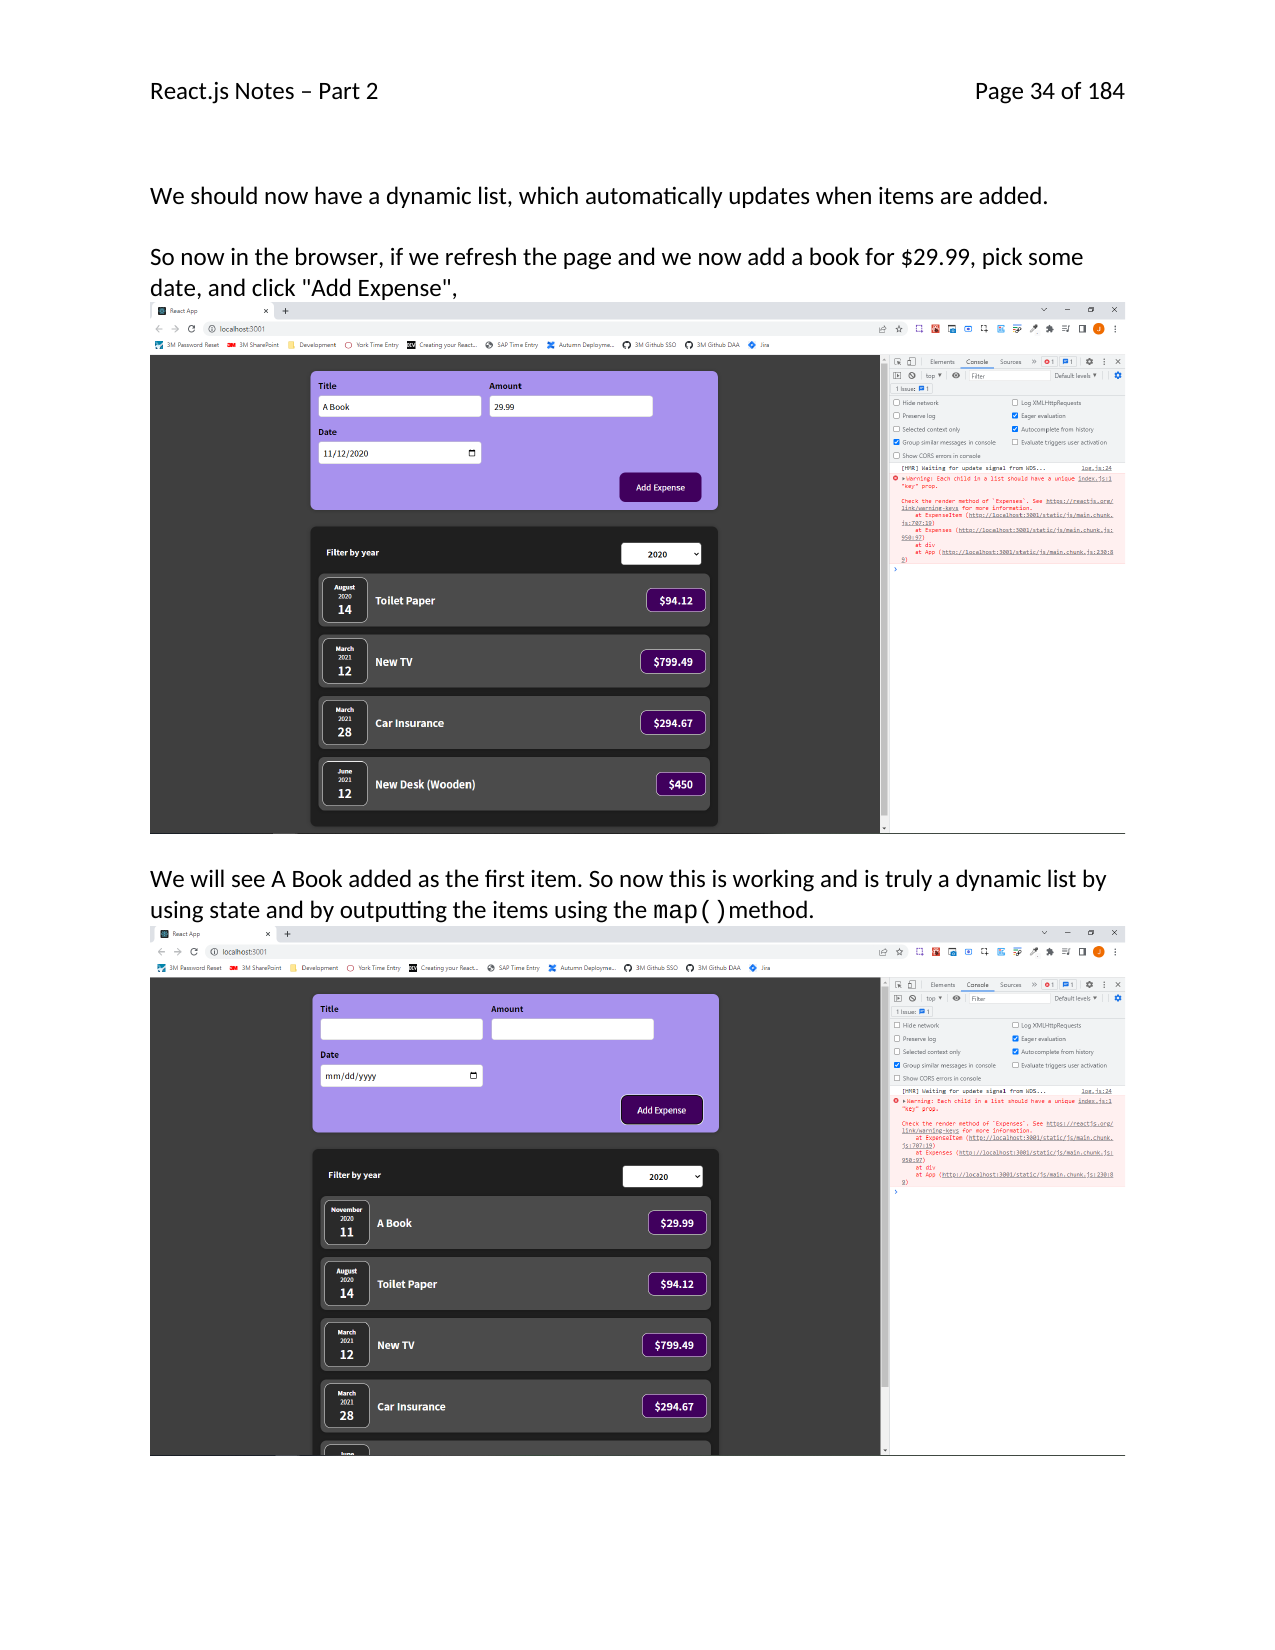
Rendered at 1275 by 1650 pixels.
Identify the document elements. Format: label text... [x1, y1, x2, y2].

picture [150, 926, 1125, 1456]
text We should now have a dynamic list, which automatically updates when items are added. [150, 181, 1125, 211]
picture [150, 302, 1125, 834]
text We will see A Book added as the first item. So now this is working and is truly a dynamic list by using state and by outputting the items using the map()method. [150, 864, 1125, 926]
text So now in the browser, if we refresh the page and we now add a book for $29.99, pick some date, and click "Add Expense", [150, 242, 1125, 302]
